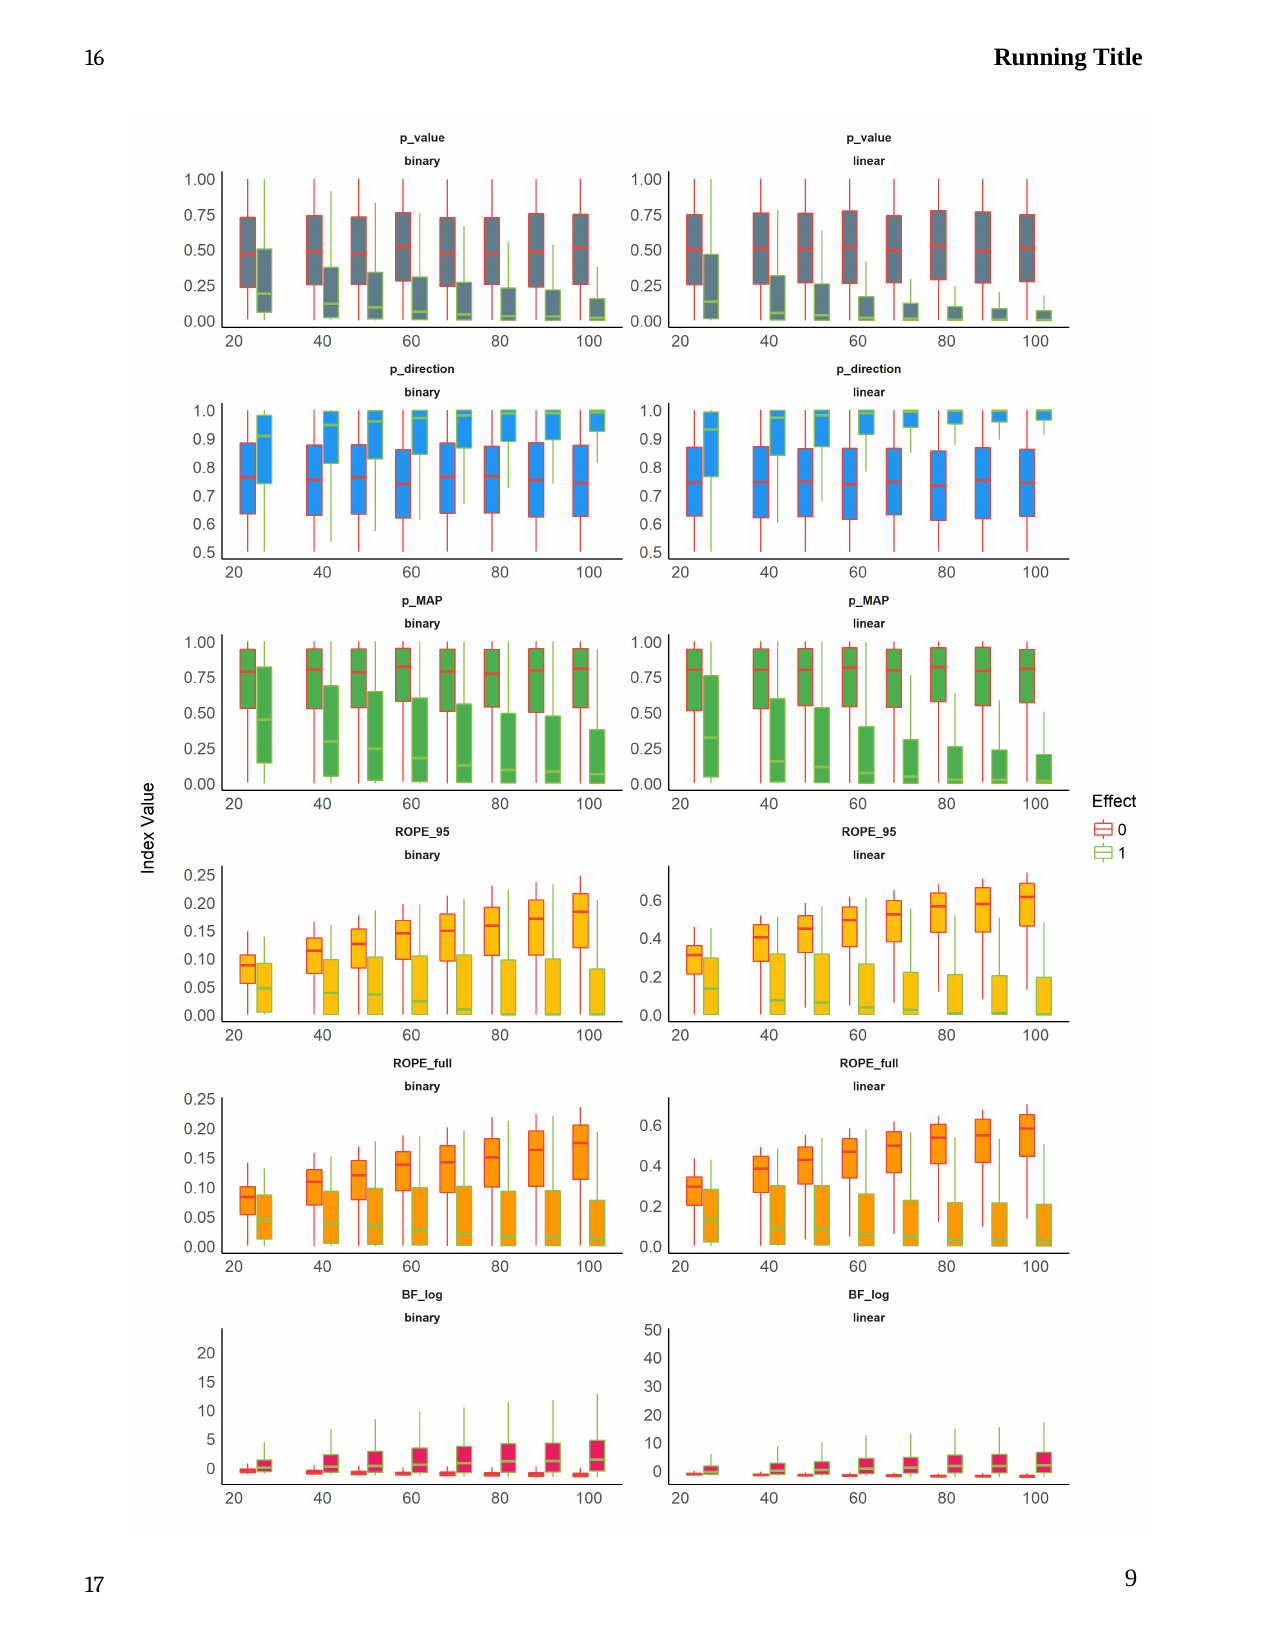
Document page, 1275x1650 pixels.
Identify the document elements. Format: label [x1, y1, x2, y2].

picture [133, 118, 1151, 1532]
